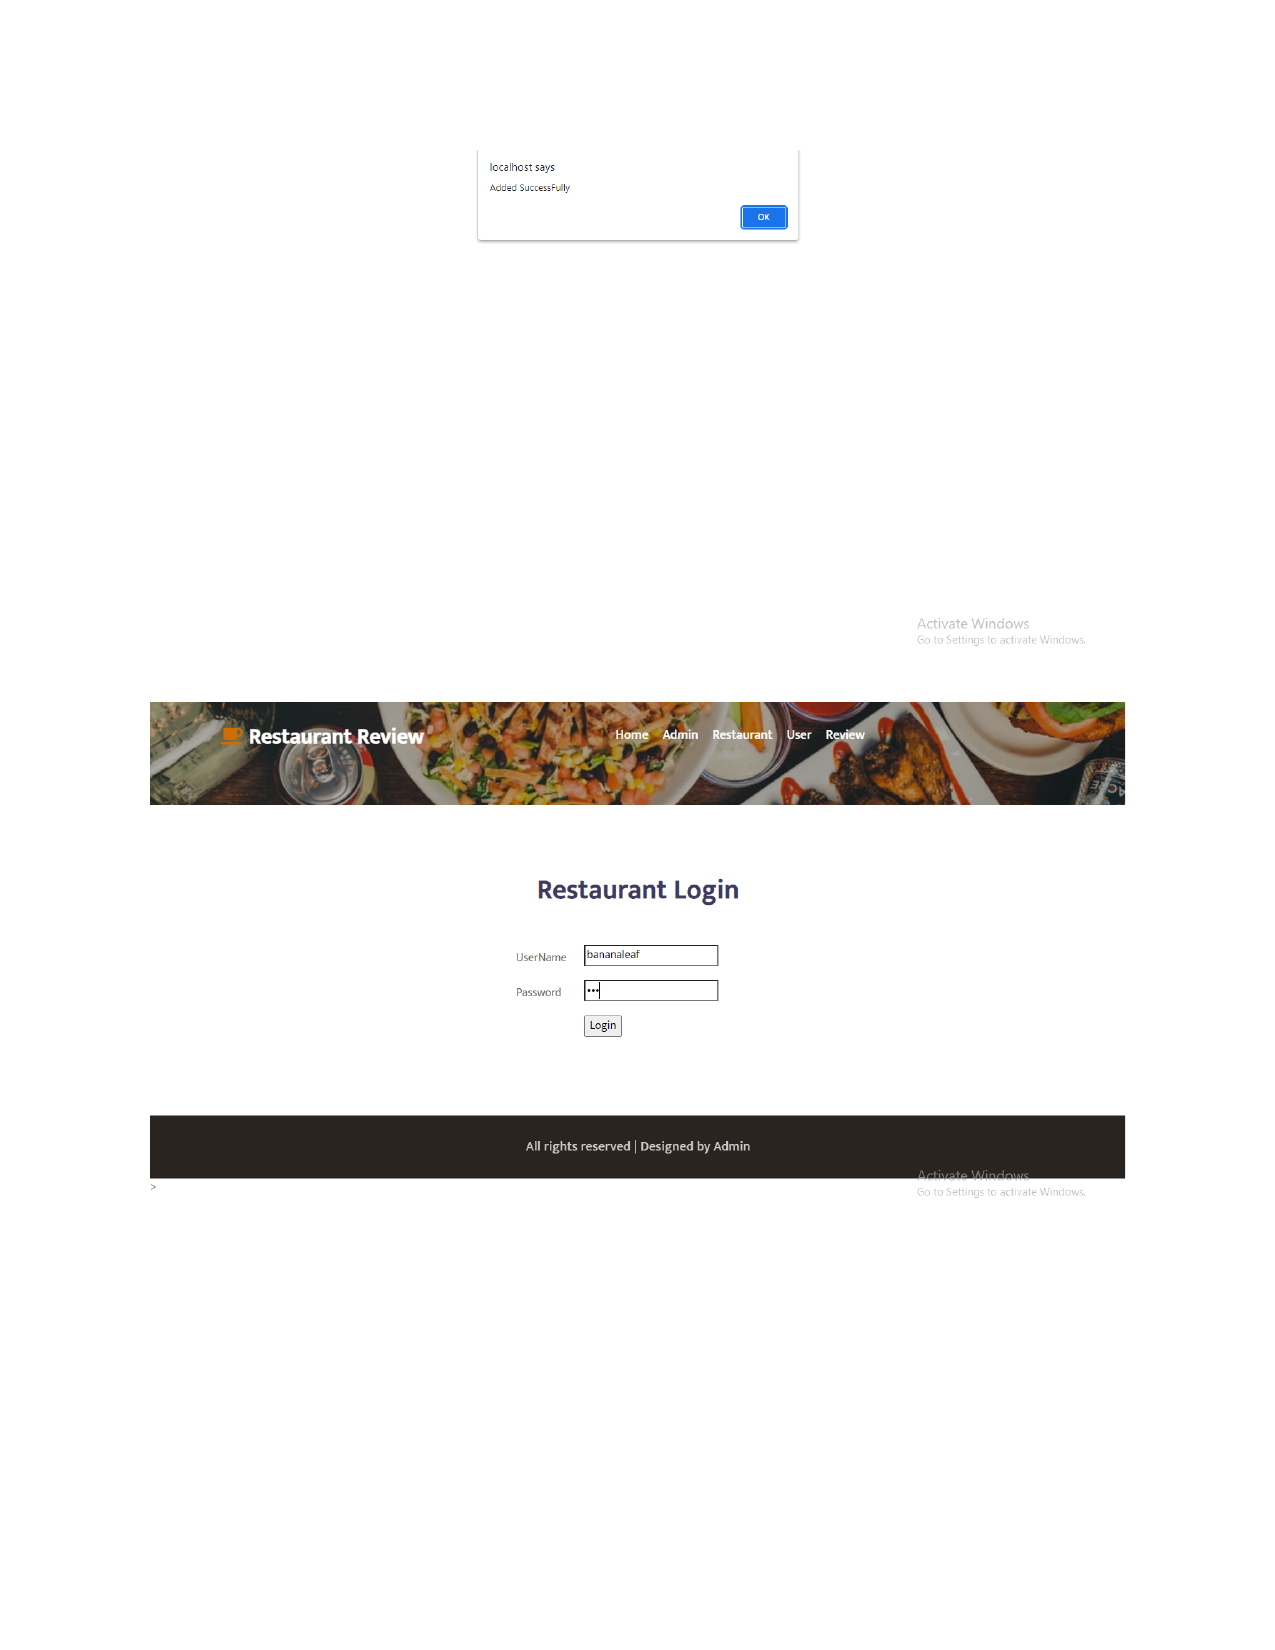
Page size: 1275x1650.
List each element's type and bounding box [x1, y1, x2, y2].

picture [150, 150, 1125, 699]
picture [150, 702, 1125, 1251]
